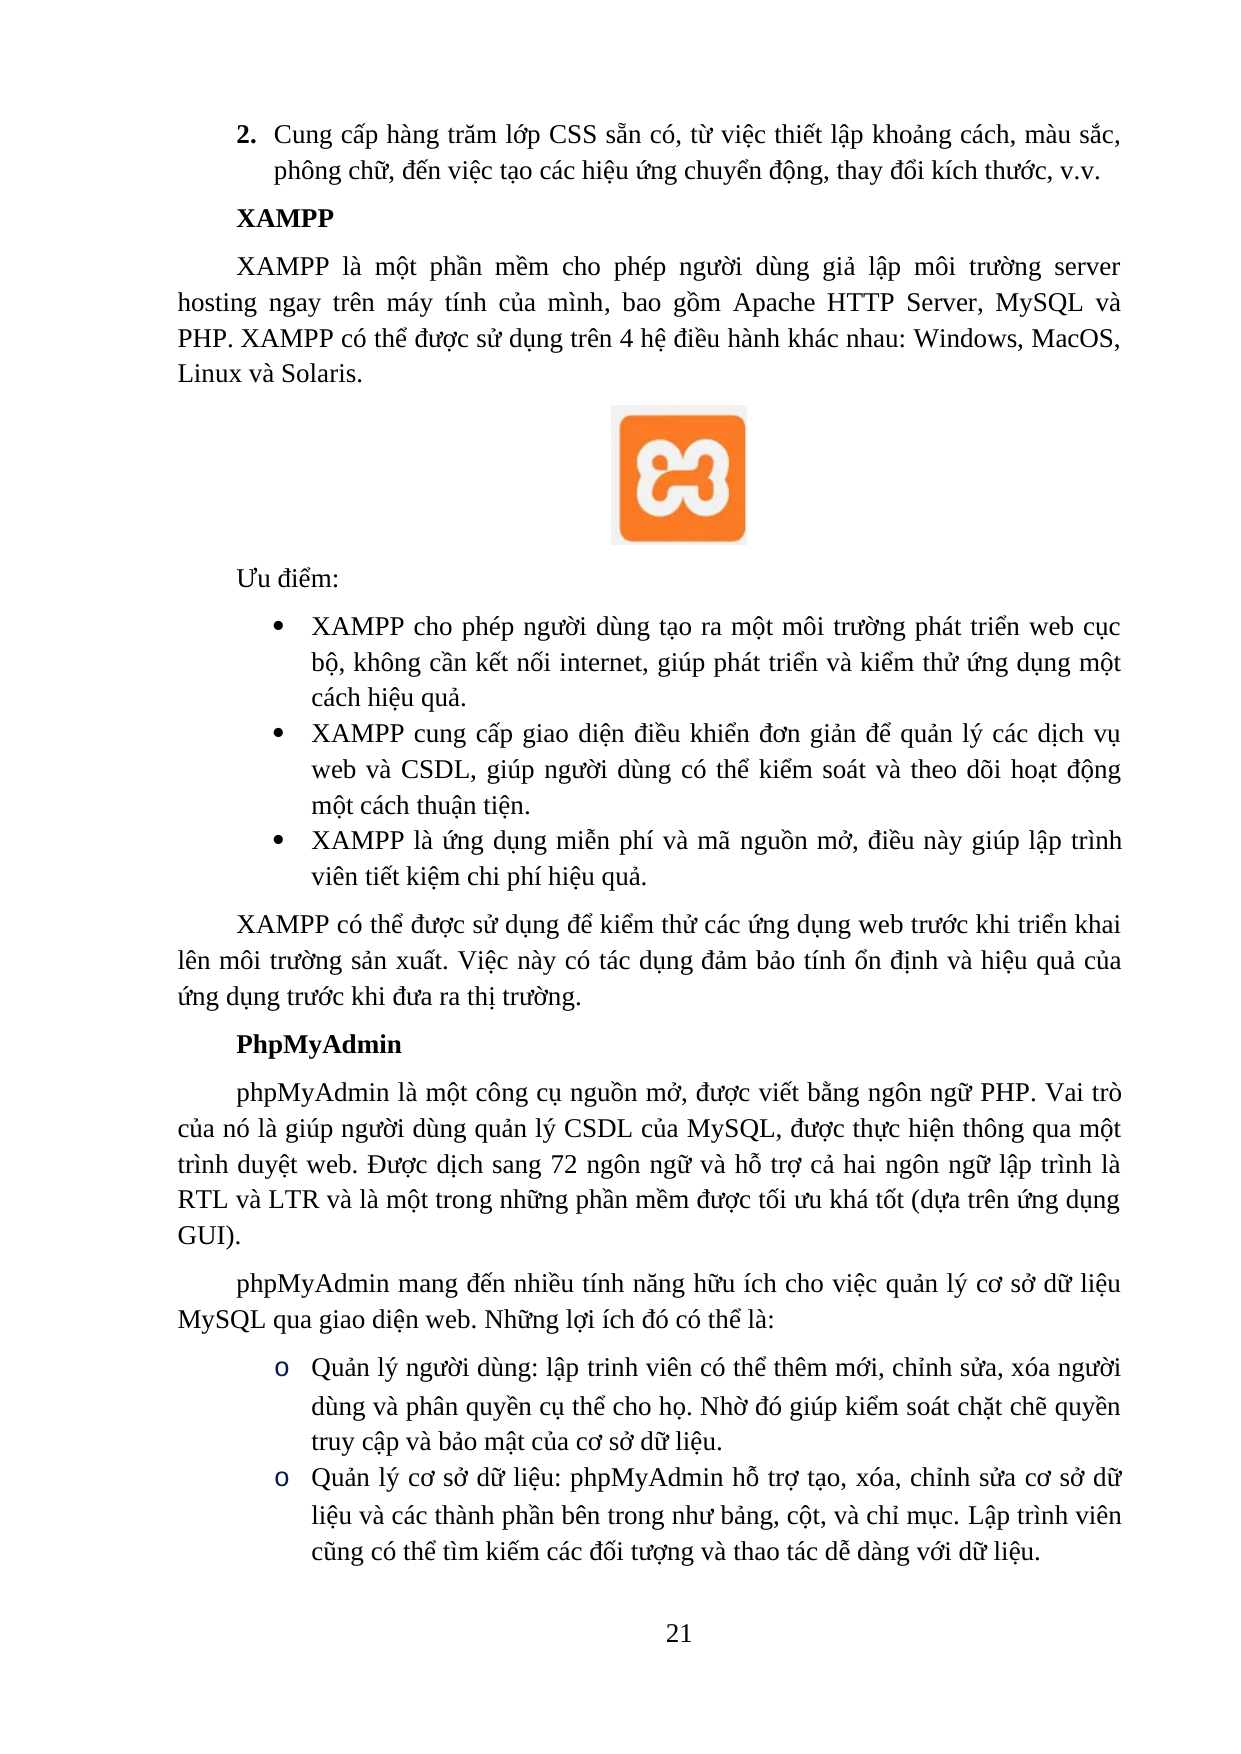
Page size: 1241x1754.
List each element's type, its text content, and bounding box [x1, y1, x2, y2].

list Quản lý người dùng: lập trinh viên có thể thêm mới, chỉnh sửa, xóa người dùng và phân quyền cụ thể cho họ. Nhờ đó giúp kiểm soát chặt chẽ quyền truy cập và bảo mật của cơ sở dữ liệu. [274, 1352, 1122, 1456]
text XAMPP có thể được sử dụng để kiểm thử các ứng dụng web trước khi triển khai lên môi trường sản xuất. Việc này có tác dụng đảm bảo tính ổn định và hiệu quả của ứng dụng trước khi đưa ra thị trường. [177, 908, 1122, 944]
text XAMPP là một phần mềm cho phép người dùng giả lập môi trường server hosting ngay trên máy tính của mình, bao gồm Apache HTTP Server, MySQL và PHP. XAMPP có thể được sử dụng trên 4 hệ điều hành khác nhau: Windows, MacOS, Linux và Solaris. [177, 250, 1122, 389]
picture [611, 405, 748, 545]
list XAMPP là ứng dụng miễn phí và mã nguồn mở, điều này giúp lập trình viên tiết kiệm chi phí hiệu quả. [274, 824, 1122, 891]
list Quản lý cơ sở dữ liệu: phpMyAdmin hỗ trợ tạo, xóa, chỉnh sửa cơ sở dữ liệu và các thành phần bên trong như bảng, cột, và chỉ mục. Lập trình viên cũng có thể tìm kiếm các đối tượng và thao tác dễ dàng với dữ liệu. [274, 1461, 1122, 1566]
text Ưu điểm: [177, 562, 1122, 593]
text XAMPP có thể được sử dụng để kiểm thử các ứng dụng web trước khi triển khai lên môi trường sản xuất. Việc này có tác dụng đảm bảo tính ổn định và hiệu quả của ứng dụng trước khi đưa ra thị trường. [177, 975, 1122, 1011]
text XAMPP [177, 202, 1122, 233]
text phpMyAdmin là một công cụ nguồn mở, được viết bằng ngôn ngữ PHP. Vai trò của nó là giúp người dùng quản lý CSDL của MySQL, được thực hiện thông qua một trình duyệt web. Được dịch sang 72 ngôn ngữ và hỗ trợ cả hai ngôn ngữ lập trình là RTL và LTR và là một trong những phần mềm được tối ưu khá tốt (dựa trên ứng dụng GUI). [177, 1076, 1122, 1251]
text PhpMyAdmin [177, 1028, 1122, 1059]
list Cung cấp hàng trăm lớp CSS sẵn có, từ việc thiết lập khoảng cách, màu sắc, phông chữ, đến việc tạo các hiệu ứng chuyển động, thay đổi kích thước, v.v. [236, 118, 1122, 185]
text phpMyAdmin mang đến nhiều tính năng hữu ích cho việc quản lý cơ sở dữ liệu MySQL qua giao diện web. Những lợi ích đó có thể là: [177, 1268, 1122, 1334]
list XAMPP cung cấp giao diện điều khiển đơn giản để quản lý các dịch vụ web và CSDL, giúp người dùng có thể kiểm soát và theo dõi hoạt động một cách thuận tiện. [274, 717, 1122, 820]
list XAMPP cho phép người dùng tạo ra một môi trường phát triển web cục bộ, không cần kết nối internet, giúp phát triển và kiểm thử ứng dụng một cách hiệu quả. [274, 610, 1122, 713]
